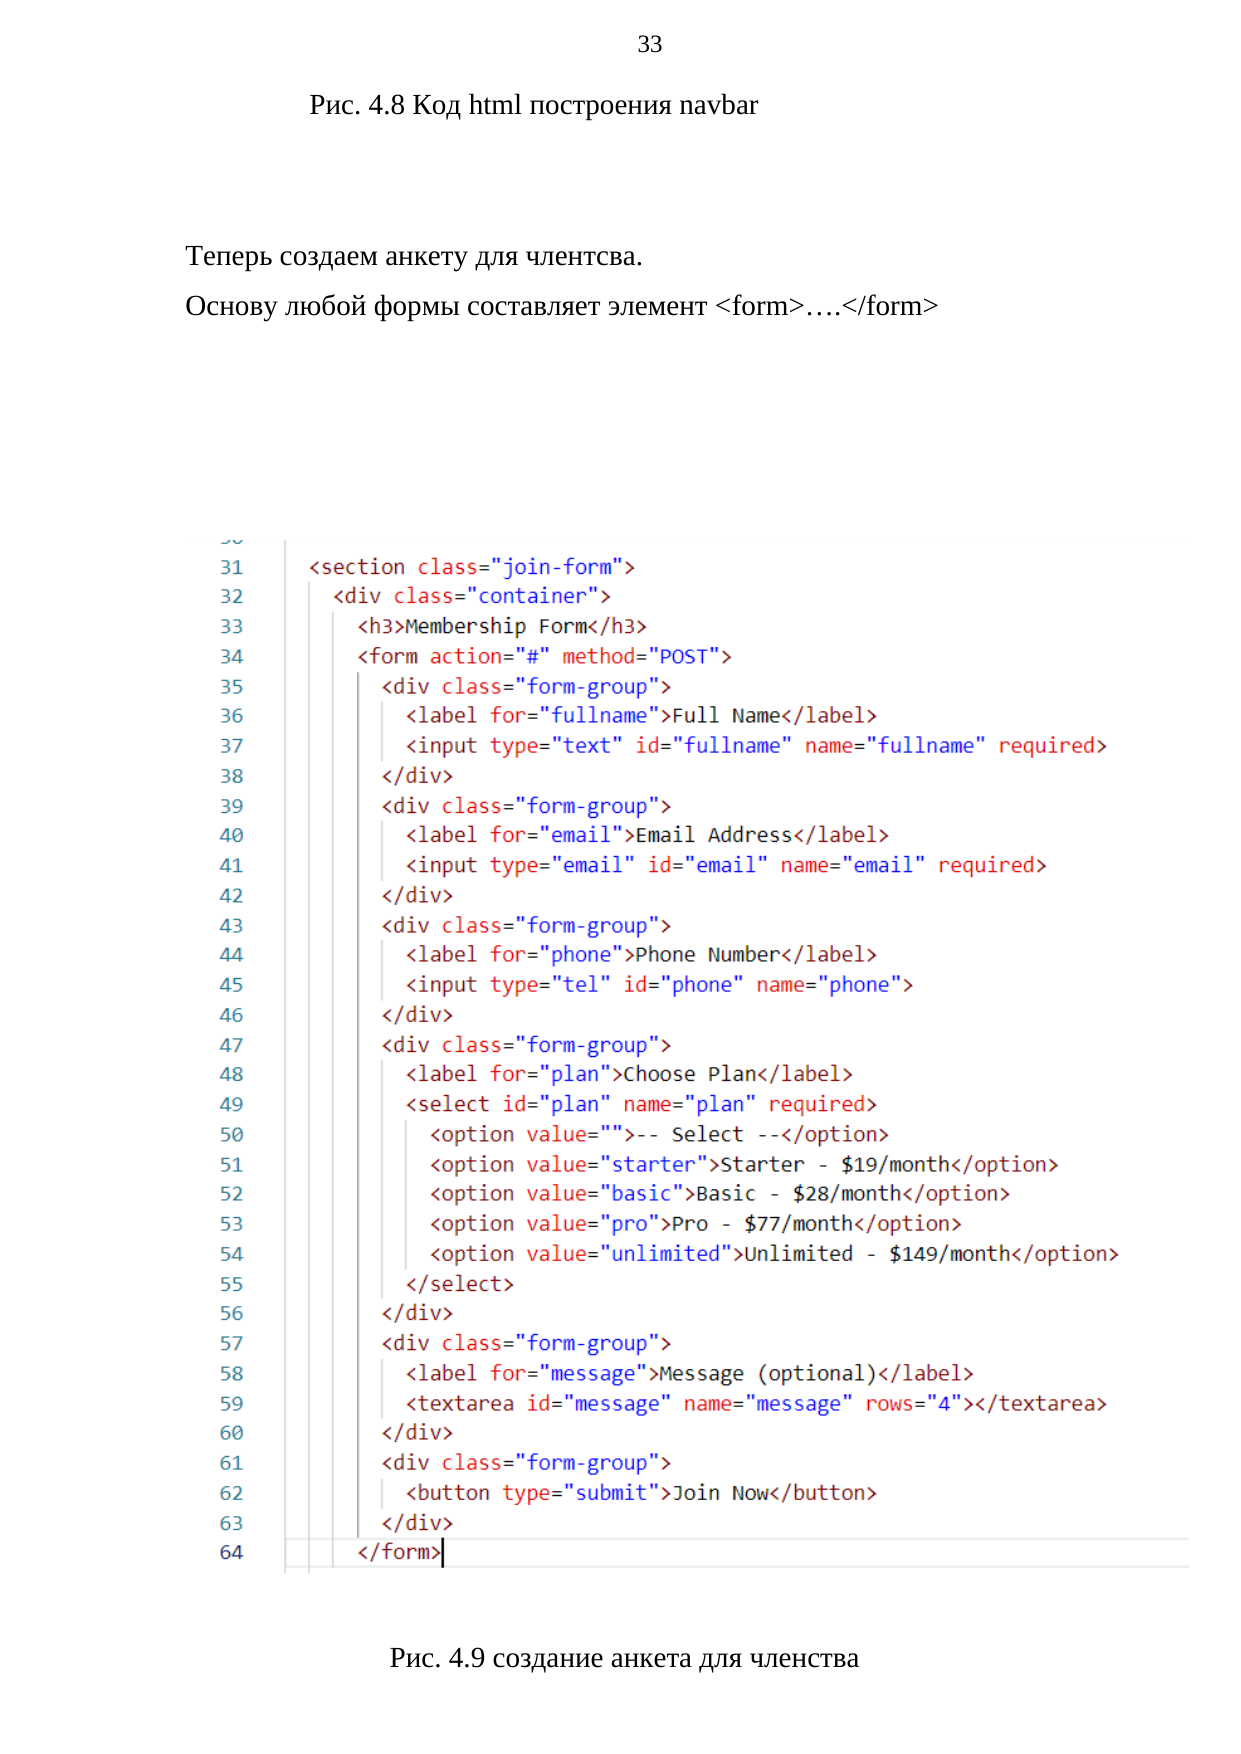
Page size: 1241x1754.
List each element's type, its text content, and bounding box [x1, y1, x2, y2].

text Рис. 4.8 Код html построения navbar [148, 87, 1152, 121]
picture [185, 540, 1189, 1573]
text Рис. 4.9 создание анкета для членства [148, 1640, 1152, 1673]
text Основу любой формы составляет элемент <form>….</form> [148, 288, 1152, 322]
text Теперь создаем анкету для члентсва. [148, 238, 1152, 272]
